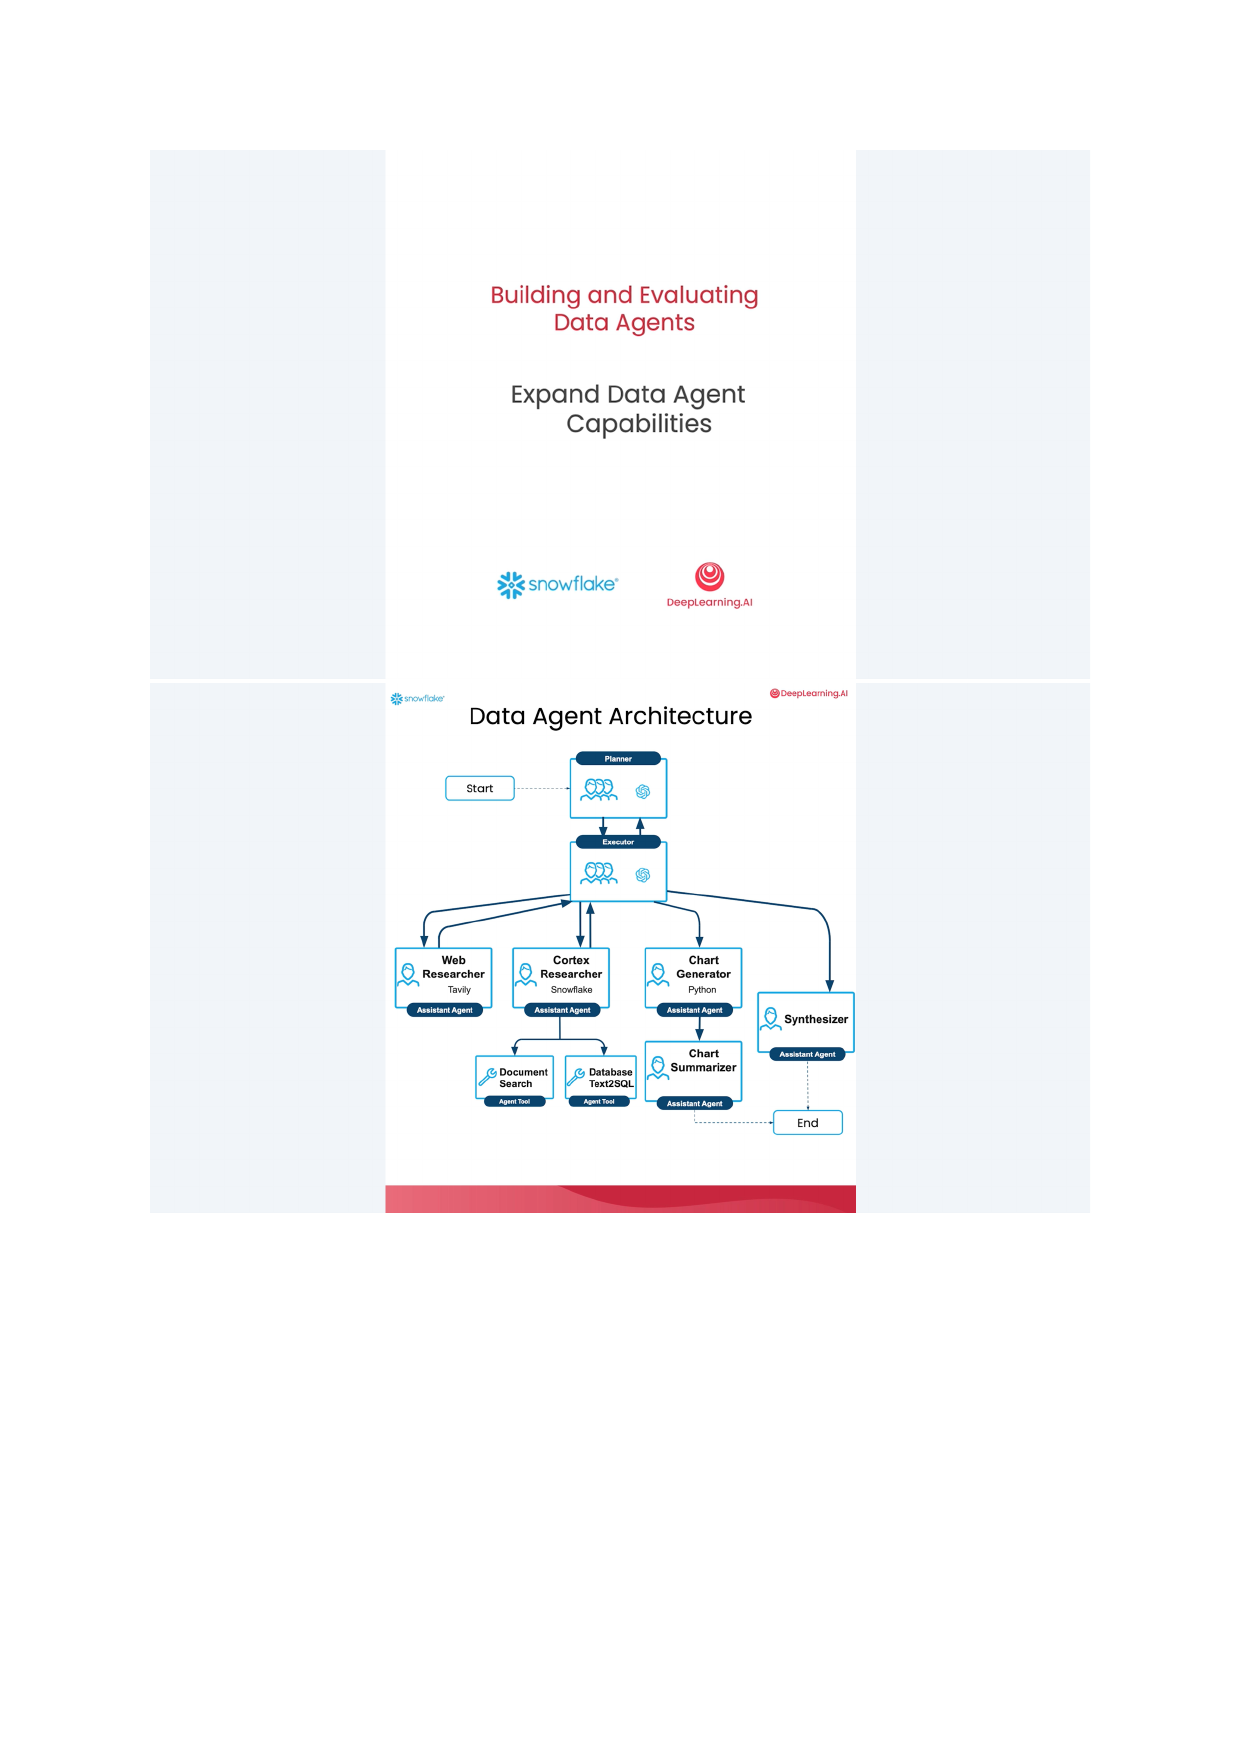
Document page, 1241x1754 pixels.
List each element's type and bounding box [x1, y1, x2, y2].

picture [150, 150, 1091, 679]
picture [150, 683, 1091, 1213]
